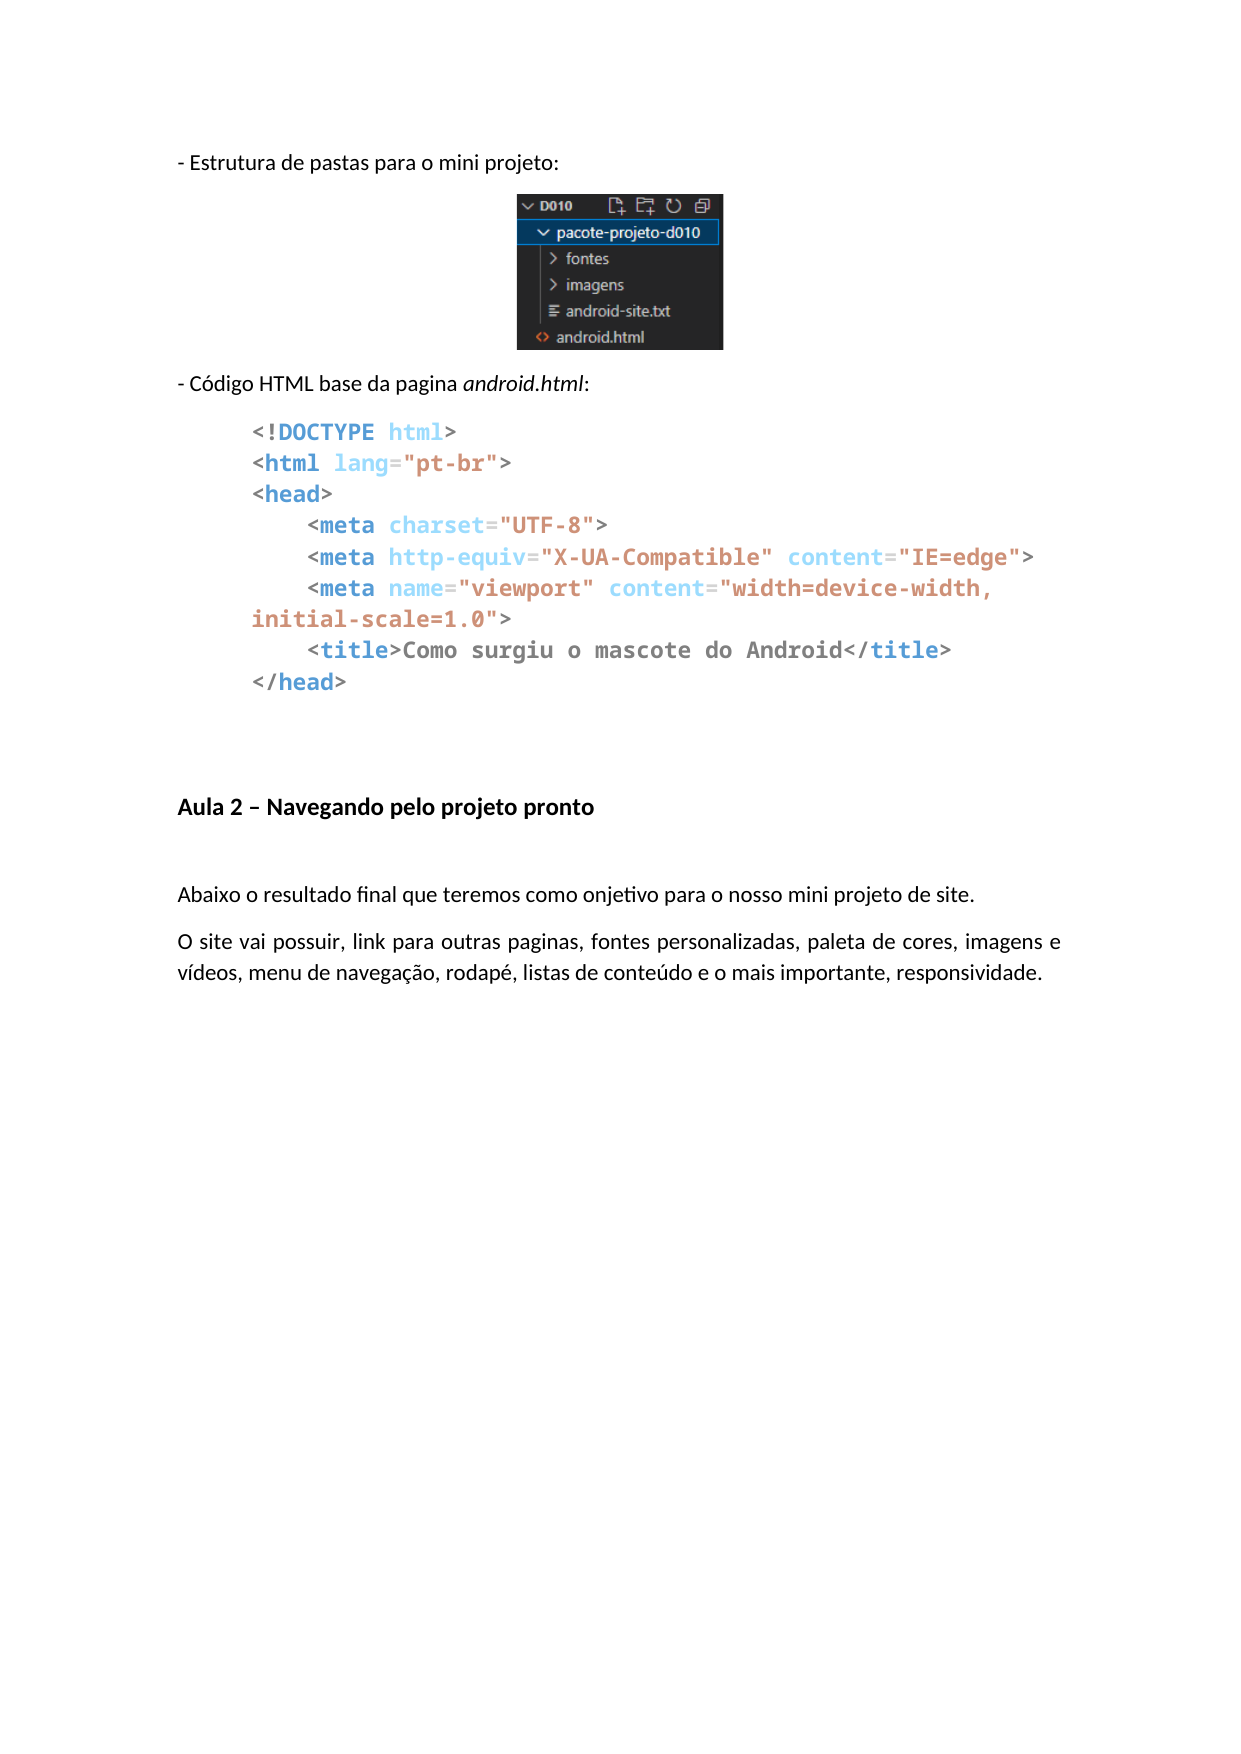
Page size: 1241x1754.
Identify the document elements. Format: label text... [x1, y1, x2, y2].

text <html lang="pt-br"> [251, 447, 1063, 478]
text <meta name="viewport" content="width=device-width, initial-scale=1.0"> [251, 572, 1063, 634]
text <title>Como surgiu o mascote do Android</title> [251, 634, 1063, 666]
text O site vai possuir, link para outras paginas, fontes personalizadas, paleta de cores, imagens e vídeos, menu de navegação, rodapé, listas de conteúdo e o mais importante, responsividade. [177, 927, 1063, 986]
picture [516, 194, 724, 350]
text Abaixo o resultado final que teremos como onjetivo para o nosso mini projeto de site. [177, 881, 1063, 909]
text <meta http-equiv="X-UA-Compatible" content="IE=edge"> [251, 541, 1063, 572]
text - Código HTML base da pagina android.html: [177, 369, 1063, 397]
text <!DOCTYPE html> [251, 416, 1063, 447]
text </head> [251, 666, 1063, 697]
text <meta charset="UTF-8"> [251, 509, 1063, 541]
text - Estrutura de pastas para o mini projeto: [177, 148, 1063, 176]
subtitle Aula 2 – Navegando pelo projeto pronto [177, 791, 1063, 821]
text <head> [251, 478, 1063, 509]
